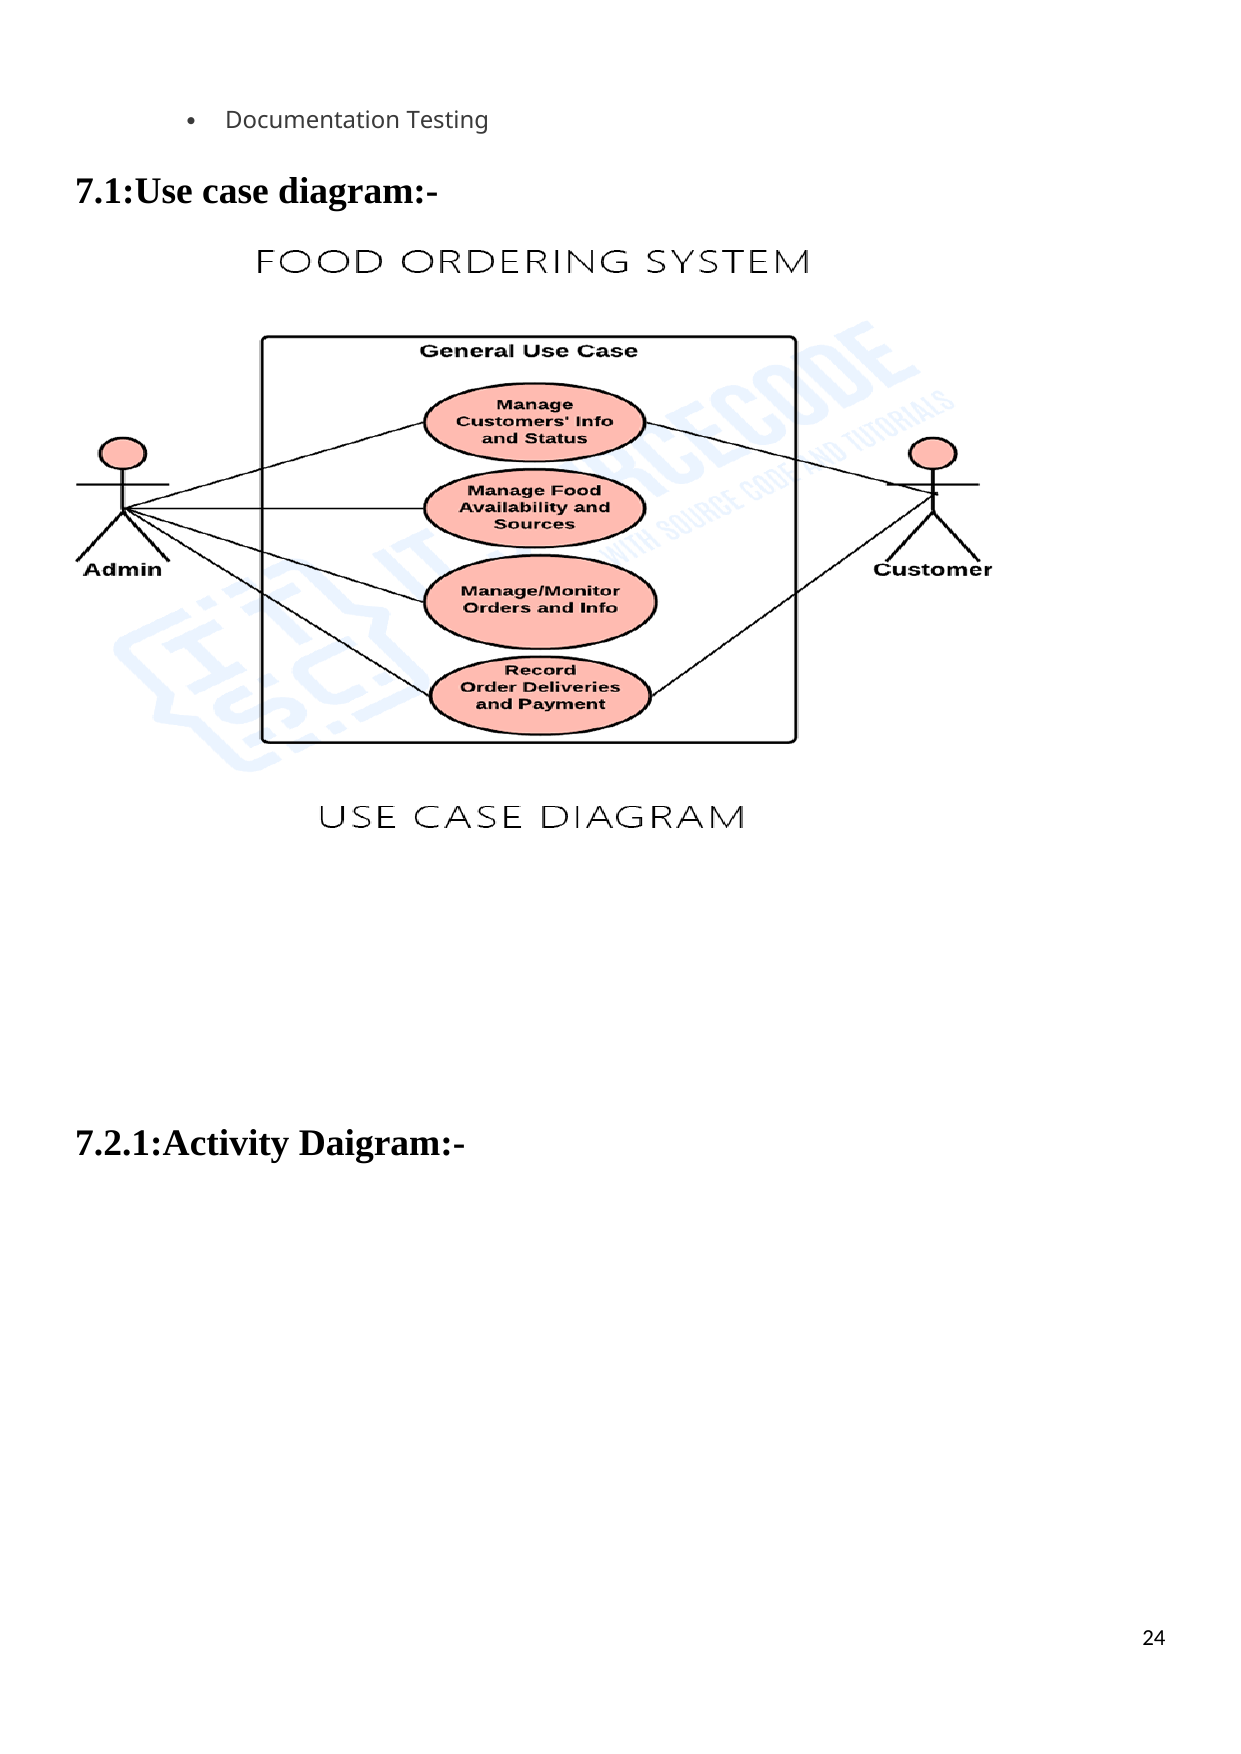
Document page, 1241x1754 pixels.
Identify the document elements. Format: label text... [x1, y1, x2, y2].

picture [75, 231, 993, 849]
list Documentation Testing [187, 103, 1165, 136]
text 7.2.1:Activity Daigram:- [75, 1120, 1165, 1163]
text 7.1:Use case diagram:- [75, 168, 1165, 211]
